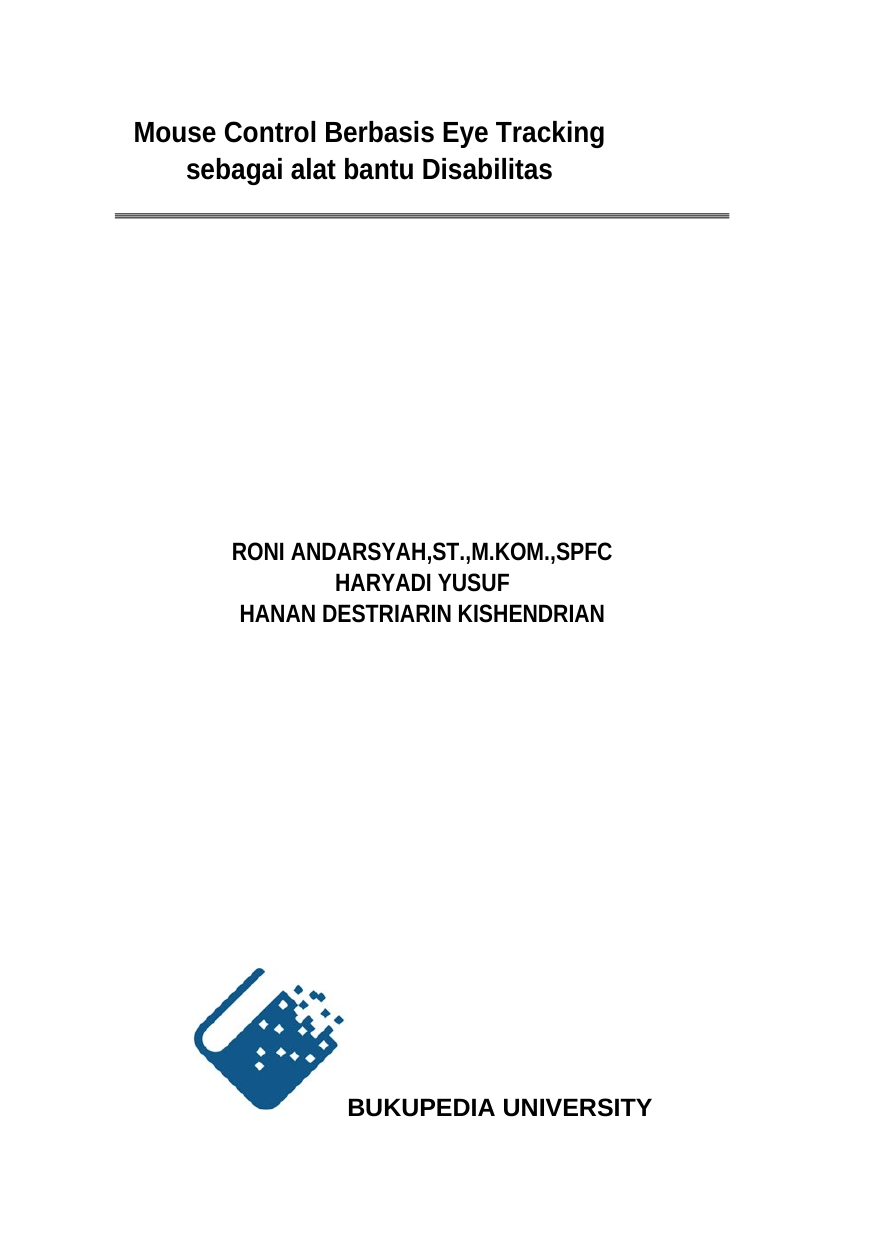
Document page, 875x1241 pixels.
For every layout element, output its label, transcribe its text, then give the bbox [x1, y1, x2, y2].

text HARYADI YUSUF [176, 568, 669, 597]
text Mouse Control Berbasis Eye Tracking sebagai alat bantu Disabilitas [104, 115, 635, 185]
picture [192, 961, 347, 1117]
text RONI ANDARSYAH,ST.,M.KOM.,SPFC [176, 537, 669, 566]
text HANAN DESTRIARIN KISHENDRIAN [176, 599, 669, 628]
